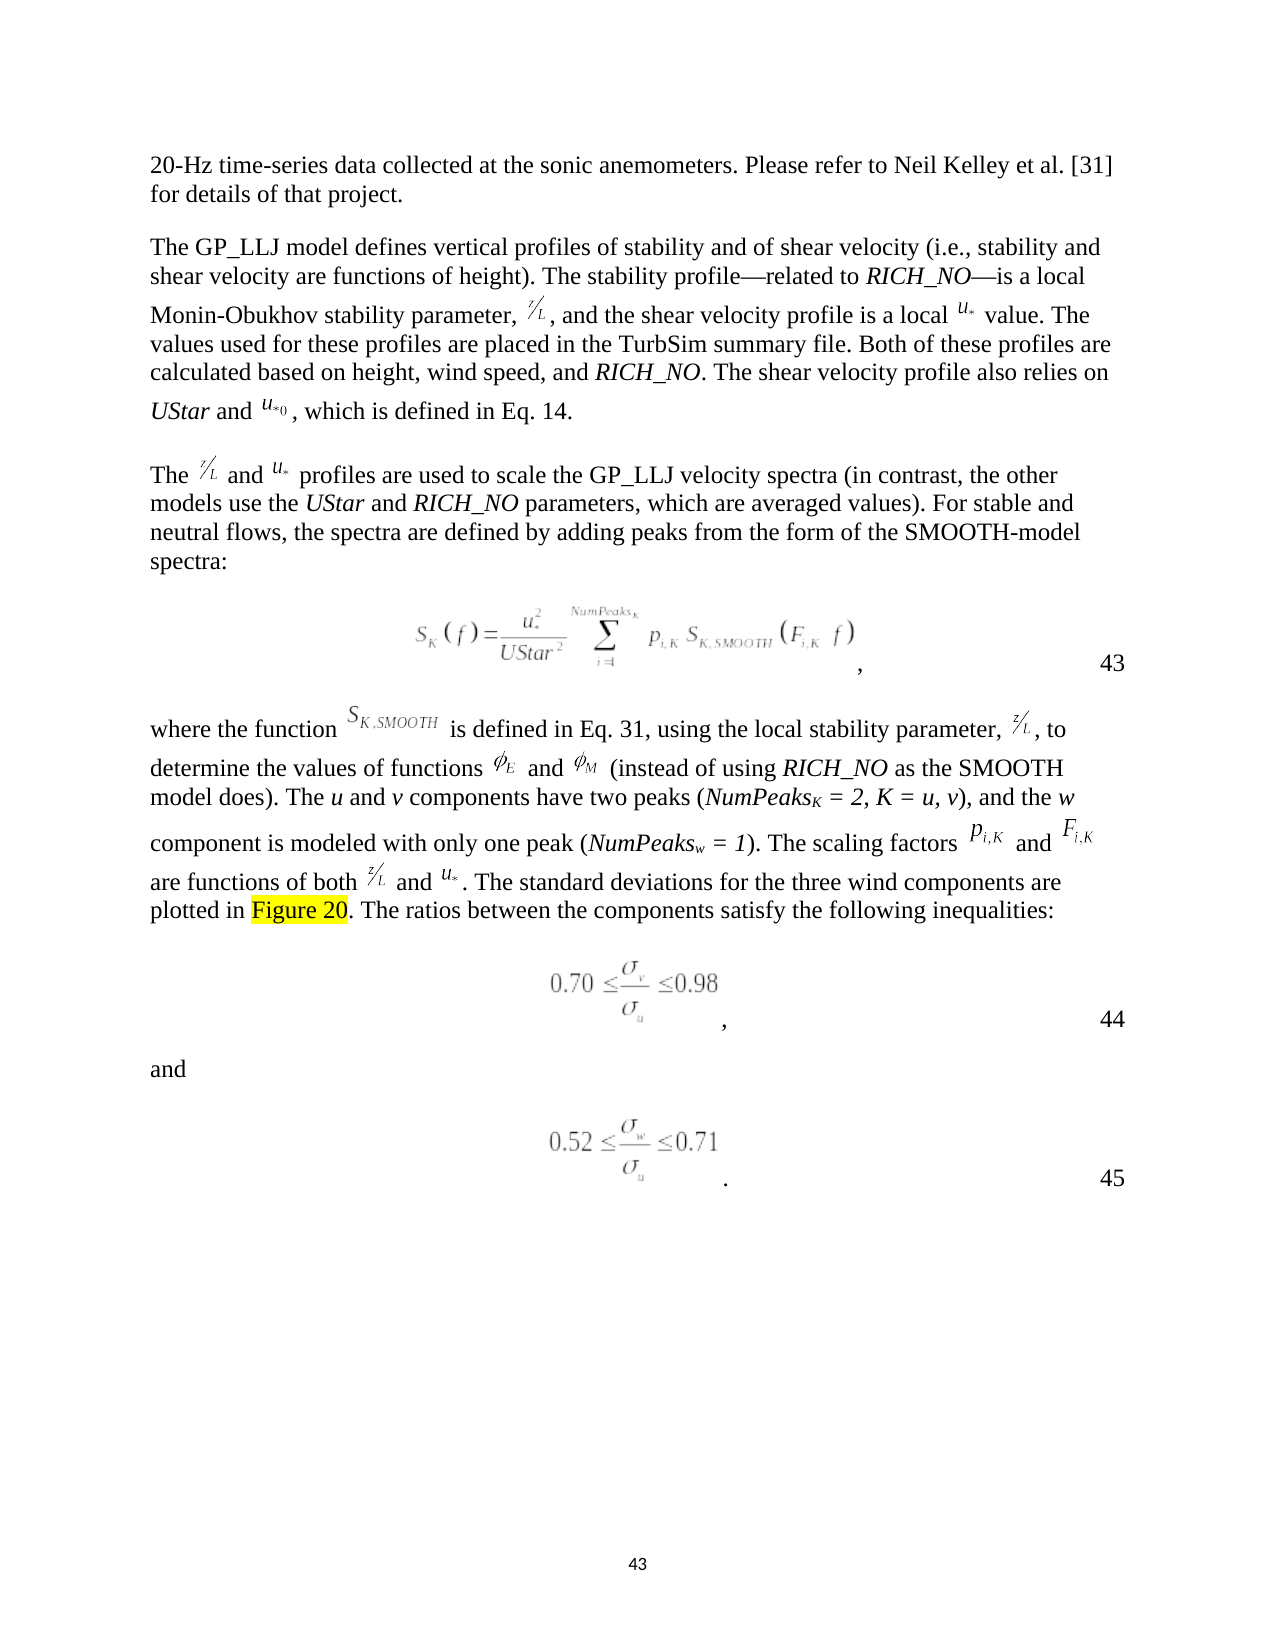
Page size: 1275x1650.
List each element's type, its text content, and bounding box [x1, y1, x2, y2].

text . (45) [150, 1108, 1125, 1192]
text The GP_LLJ model defines vertical profiles of stability and of shear velocity (i.e., stability and shear velocity are functions of height). The stability profile—related to RICH_NO—is a local Monin-Obukhov stability parameter, , and the shear velocity profile is a local value. The values used for these profiles are placed in the TurbSim summary file. Both of these profiles are calculated based on height, wind speed, and RICH_NO. The shear velocity profile also relies on UStar and , which is defined in Eq. (14). [150, 232, 1125, 425]
text , (43) [150, 600, 1125, 676]
text The Great Plains model (GP_LLJ) is based on measurements from a 120-m tower and from an acoustic wind profiler (SODAR [sonic detection and ranging]) obtained during the Lamar Low-Level Jet Project in southeastern Colorado. The tower included three-axis sonic anemometers at 54 m, 67 m, 85 m, and 116 m above the ground; cup anemometers and direction vanes located at 3, 52, and 113 m; and temperature measurements obtained at 3 m, 52 m, 83 m, and 113 m. The SODAR provided measurements of wind speed and direction at 10-m vertical increments from 20 m to 500 m. The spectra and spatial coherence parameters defined in this model are based on 20-Hz time-series data collected at the sonic anemometers. Please refer to Neil Kelley et al. [31] for details of that project. [150, 150, 1125, 207]
text and [150, 1054, 1125, 1083]
text where the function is defined in Eq. (31), using the local stability parameter, , to determine the values of functions and (instead of using RICH_NO as the SMOOTH model does). The u and v components have two peaks (NumPeaksK = 2, K = u, v), and the w component is modeled with only one peak (NumPeaksw = 1). The scaling factors and are functions of both and . The standard deviations for the three wind components are plotted in Figure 20. The ratios between the components satisfy the following inequalities: [150, 697, 1125, 924]
text The and profiles are used to scale the GP_LLJ velocity spectra (in contrast, the other models use the UStar and RICH_NO parameters, which are averaged values). For stable and neutral flows, the spectra are defined by adding peaks from the form of the SMOOTH-model spectra: [150, 450, 1125, 575]
text , (44) [150, 949, 1125, 1033]
